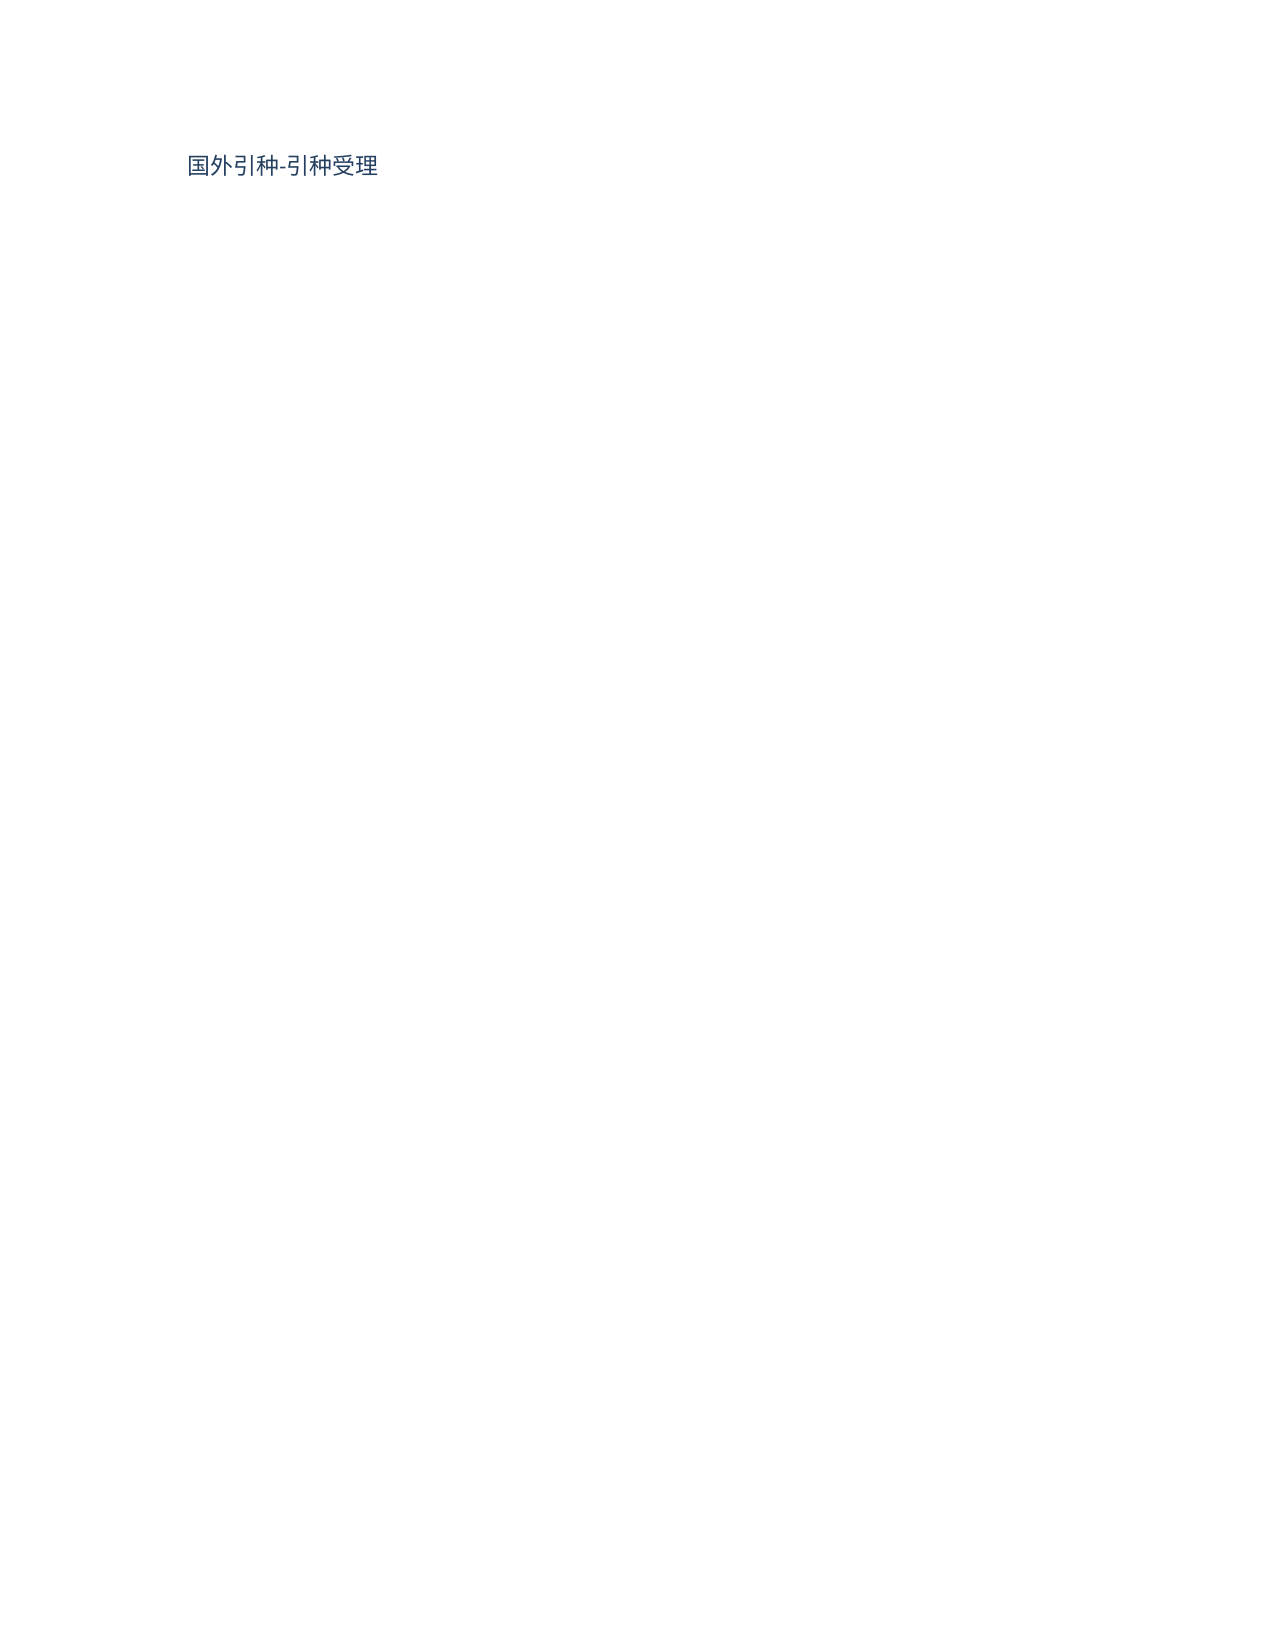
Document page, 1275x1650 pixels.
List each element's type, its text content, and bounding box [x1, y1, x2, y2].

subtitle 国外引种-引种受理 [187, 150, 1087, 181]
